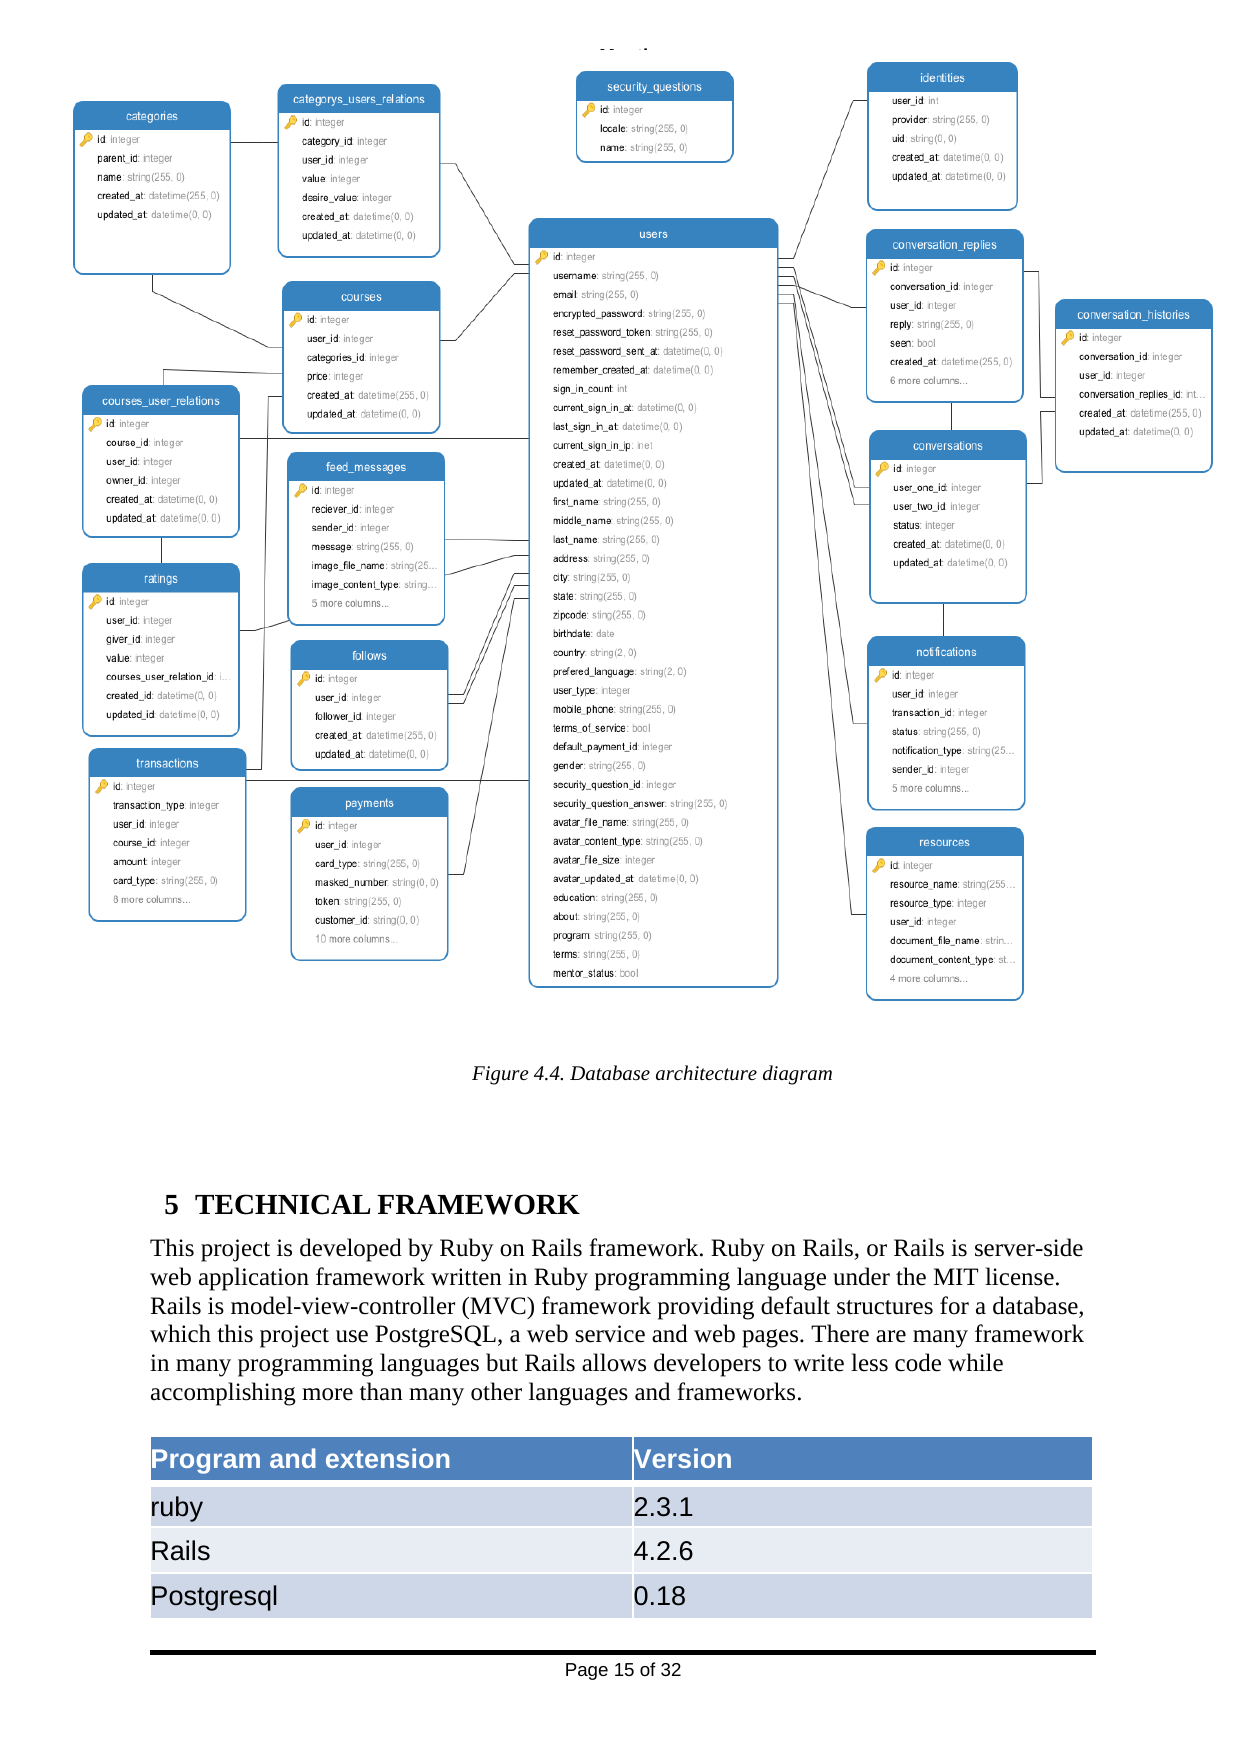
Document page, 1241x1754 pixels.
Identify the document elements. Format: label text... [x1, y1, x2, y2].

text This project is developed by Ruby on Rails framework. Ruby on Rails, or Rails is server-side web application framework written in Ruby programming language under the MIT license. Rails is model-view-controller (MVC) framework providing default structures for a database, which this project use PostgreSQL, a web service and web pages. There are many framework in many programming languages but Rails allows developers to write less code while accomplishing more than many other languages and frameworks. [150, 1233, 1096, 1406]
table_header Version [634, 1437, 1092, 1480]
table_cell 4.2.6 [634, 1528, 1092, 1572]
picture [62, 50, 1223, 1012]
table_cell Rails [151, 1528, 632, 1572]
table_cell 2.3.1 [634, 1487, 1092, 1526]
table_cell 0.18 [634, 1574, 1092, 1618]
subtitle TEchnical framework [164, 1187, 1096, 1221]
table_header Program and extension [151, 1437, 632, 1480]
table_cell Postgresql [151, 1574, 632, 1618]
table_cell ruby [151, 1487, 632, 1526]
text Figure 4.4. Database architecture diagram [209, 1060, 1096, 1084]
